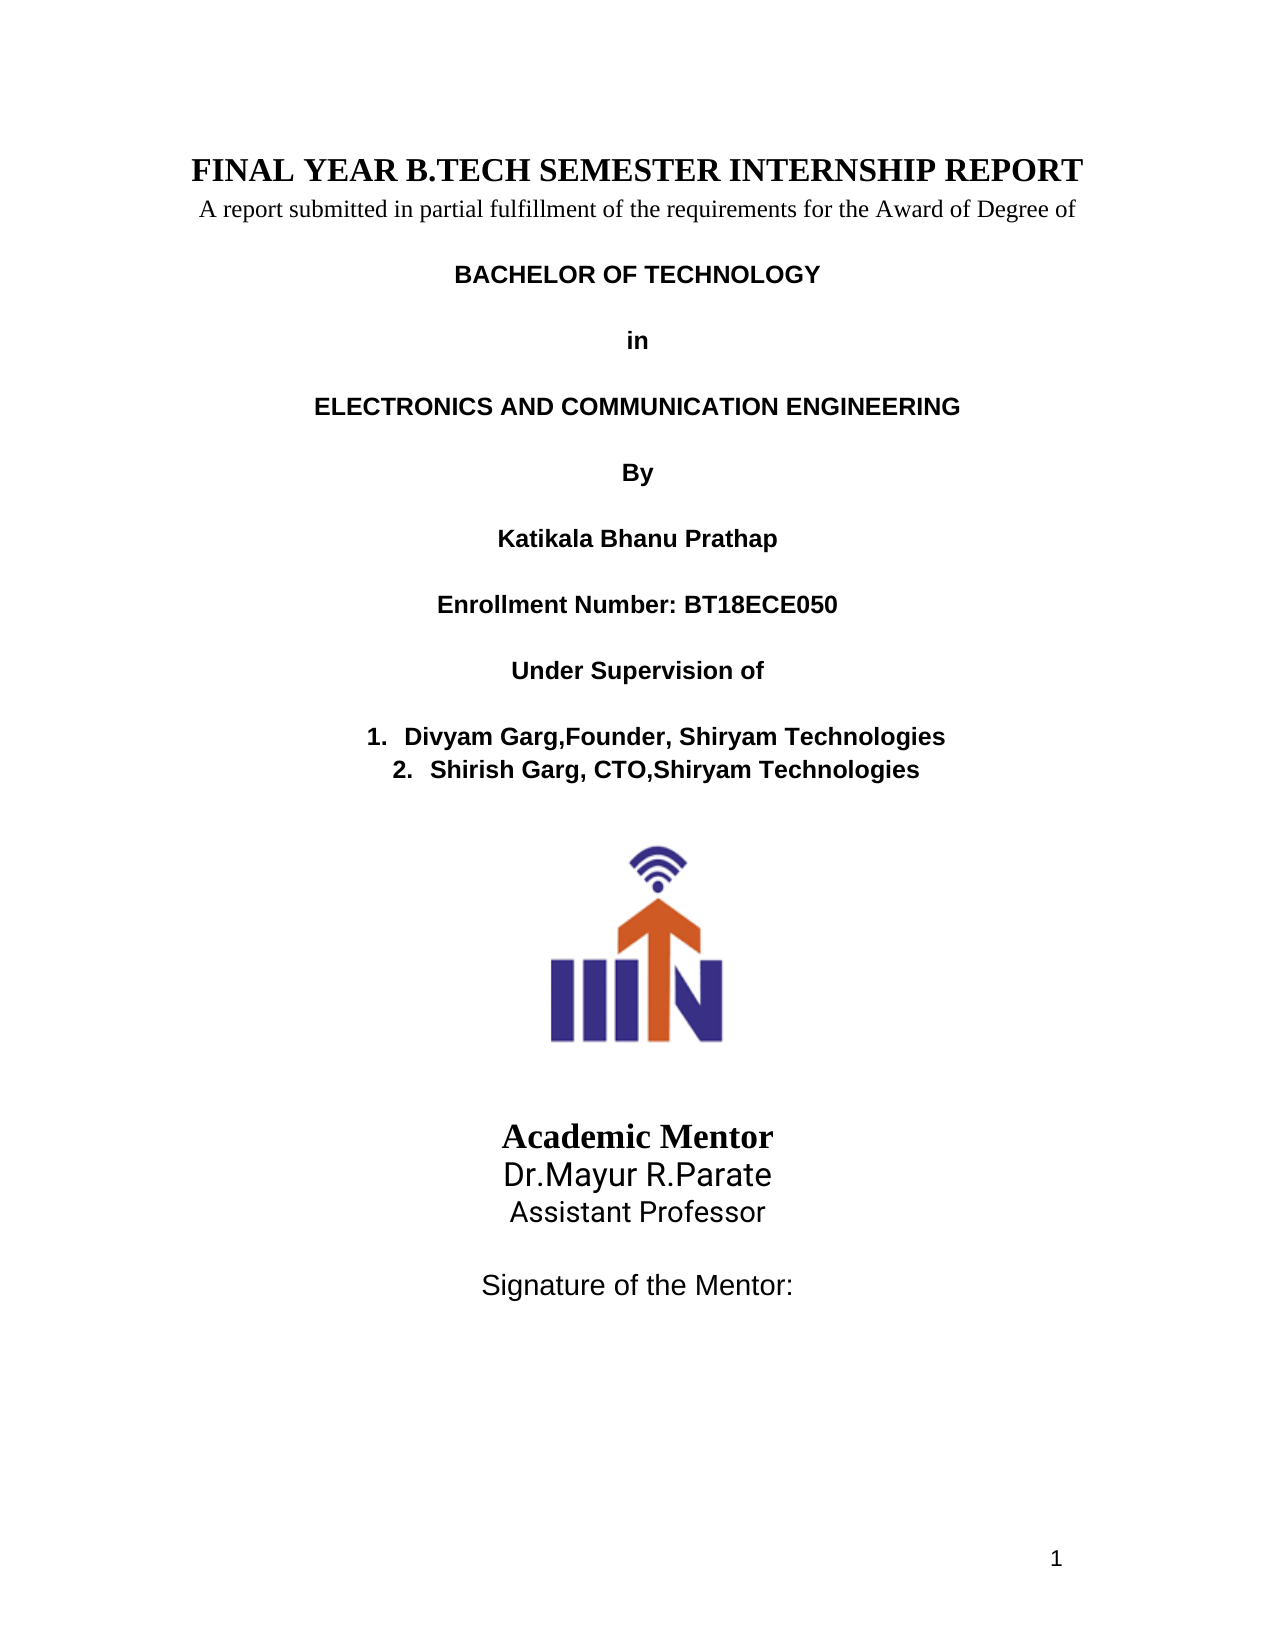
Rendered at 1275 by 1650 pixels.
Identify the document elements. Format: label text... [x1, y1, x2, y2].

text Assistant Professor [150, 1195, 1125, 1229]
title A report submitted in partial fulfillment of the requirements for the Award of Degree of [150, 194, 1125, 223]
text By [150, 458, 1125, 487]
text in [150, 326, 1125, 354]
text Dr.Mayur R.Parate [150, 1156, 1125, 1195]
list Divyam Garg,Founder, Shiryam Technologies [187, 722, 1125, 751]
text Academic Mentor [150, 1115, 1125, 1156]
text Under Supervision of [150, 656, 1125, 685]
picture [550, 844, 725, 1044]
text Katikala Bhanu Prathap [150, 524, 1125, 553]
text BACHELOR OF TECHNOLOGY [150, 260, 1125, 288]
text Enrollment Number: BT18ECE050 [150, 590, 1125, 619]
list Shirish Garg, CTO,Shiryam Technologies [187, 755, 1125, 784]
title FINAL YEAR B.TECH SEMESTER INTERNSHIP REPORT [150, 150, 1125, 188]
text Signature of the Mentor: [150, 1267, 1125, 1301]
text ELECTRONICS AND COMMUNICATION ENGINEERING [150, 392, 1125, 421]
